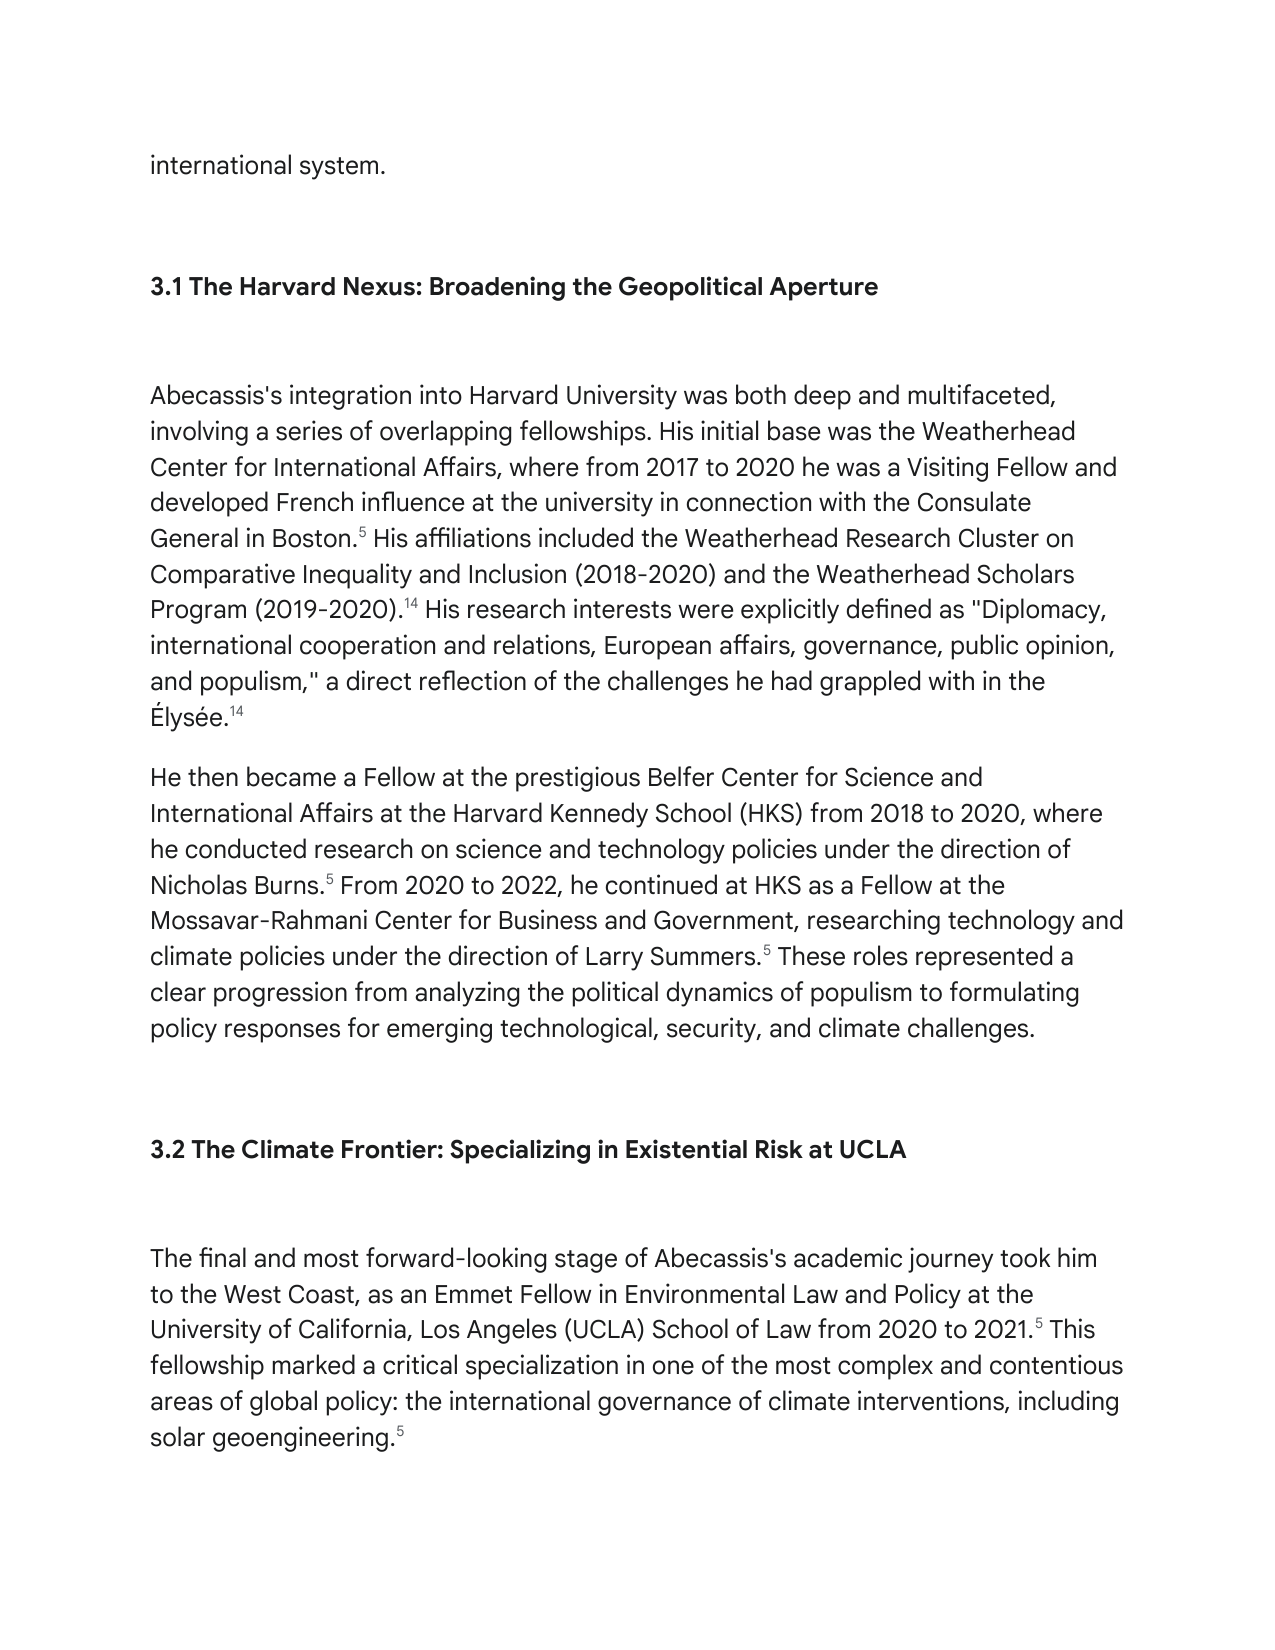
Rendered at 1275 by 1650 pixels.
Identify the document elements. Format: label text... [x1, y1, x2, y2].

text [150, 150, 1125, 181]
subtitle 3.1 The Harvard Nexus: Broadening the Geopolitical Aperture [150, 271, 1125, 303]
text Abecassis's integration into Harvard University was both deep and multifaceted, involving a series of overlapping fellowships. His initial base was the Weatherhead Center for International Affairs, where from 2017 to 2020 he was a Visiting Fellow and developed French influence at the university in connection with the Consulate General in Boston.5 His affiliations included the Weatherhead Research Cluster on Comparative Inequality and Inclusion (2018-2020) and the Weatherhead Scholars Program (2019-2020).14 His research interests were explicitly defined as "Diplomacy, international cooperation and relations, European affairs, governance, public opinion, and populism," a direct reflection of the challenges he had grappled with in the Élysée.14 [150, 380, 1125, 733]
text The final and most forward-looking stage of Abecassis's academic journey took him to the West Coast, as an Emmet Fellow in Environmental Law and Policy at the University of California, Los Angeles (UCLA) School of Law from 2020 to 2021.5 This fellowship marked a critical specialization in one of the most complex and contentious areas of global policy: the international governance of climate interventions, including solar geoengineering.5 [150, 1243, 1125, 1453]
text He then became a Fellow at the prestigious Belfer Center for Science and International Affairs at the Harvard Kennedy School (HKS) from 2018 to 2020, where he conducted research on science and technology policies under the direction of Nicholas Burns.5 From 2020 to 2022, he continued at HKS as a Fellow at the Mossavar-Rahmani Center for Business and Government, researching technology and climate policies under the direction of Larry Summers.5 These roles represented a clear progression from analyzing the political dynamics of populism to formulating policy responses for emerging technological, security, and climate challenges. [150, 763, 1125, 1044]
subtitle 3.2 The Climate Frontier: Specializing in Existential Risk at UCLA [150, 1134, 1125, 1166]
